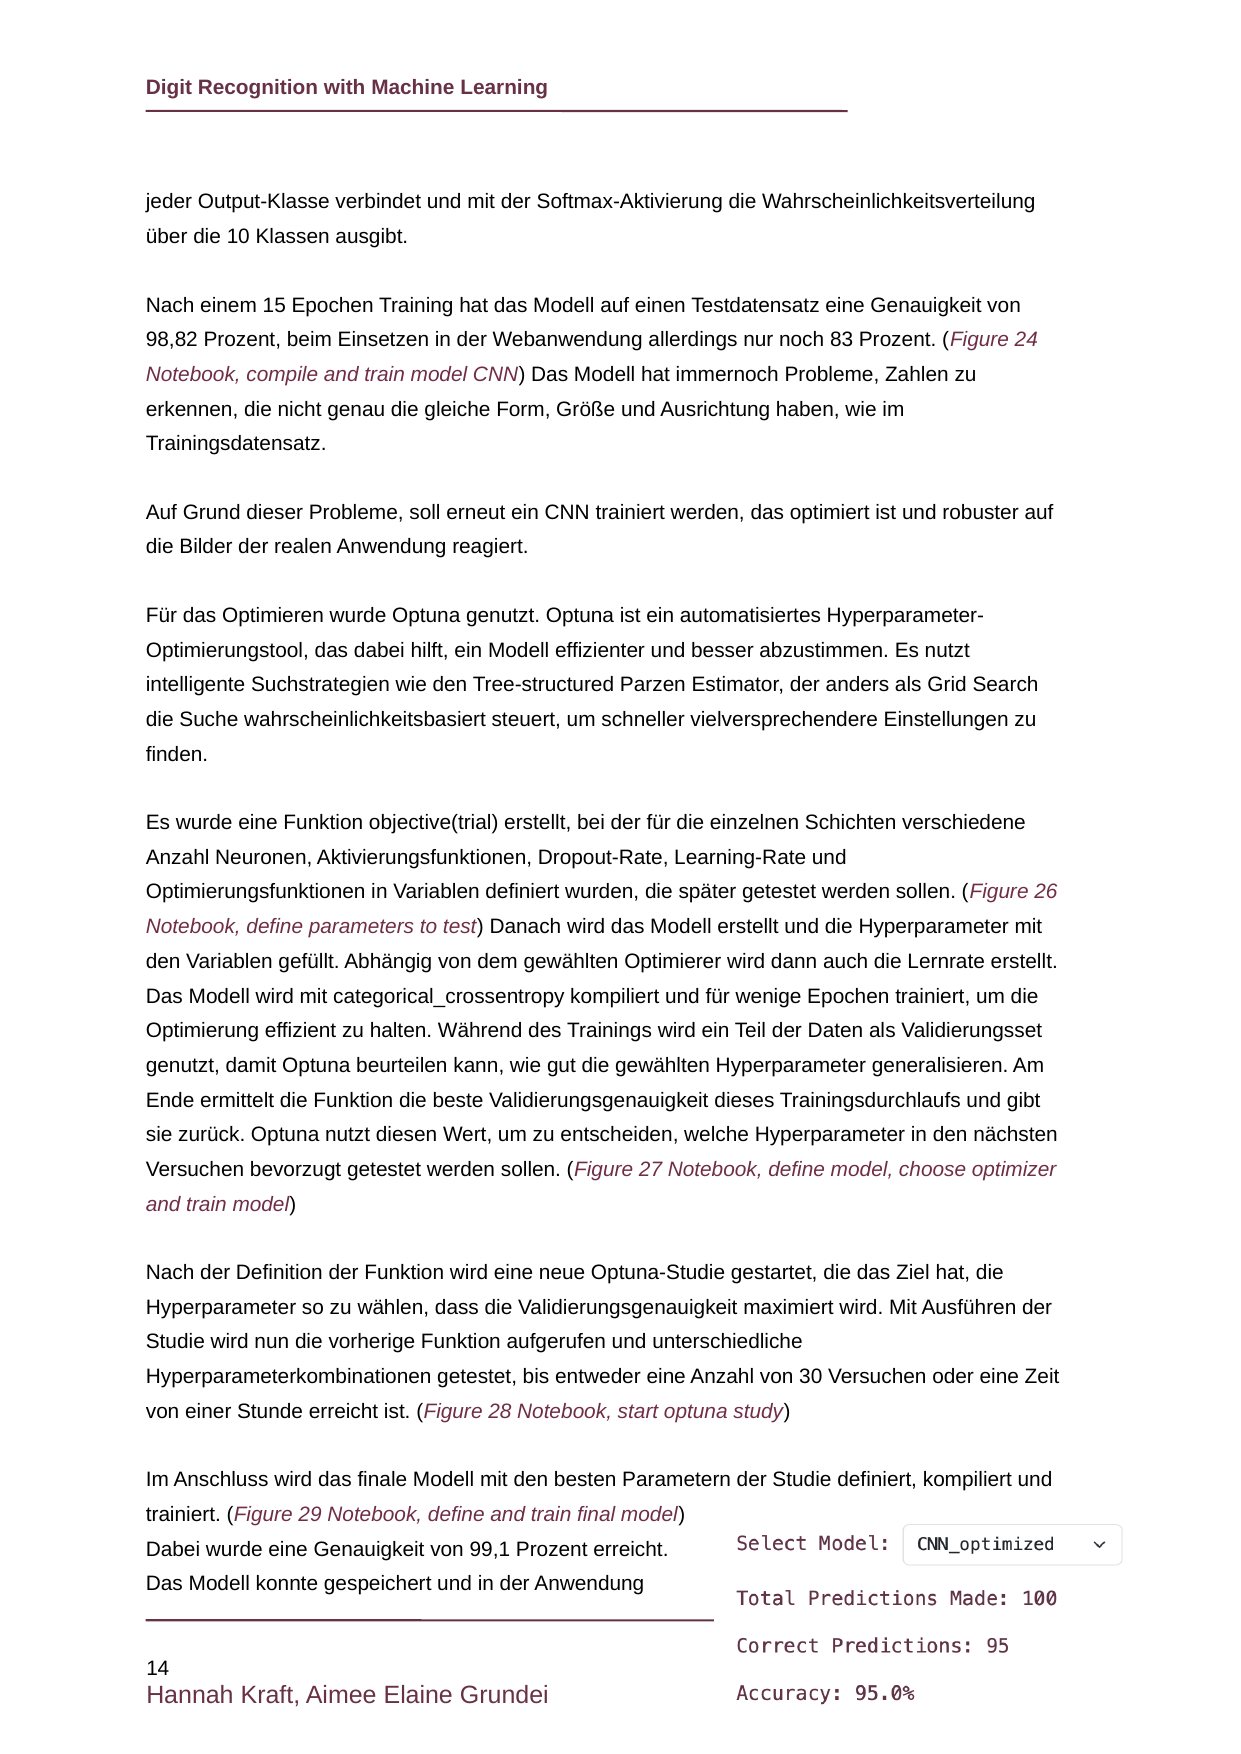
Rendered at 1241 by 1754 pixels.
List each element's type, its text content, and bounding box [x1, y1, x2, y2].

text Es wurde eine Funktion objective(trial) erstellt, bei der für die einzelnen Schichten verschiedene Anzahl Neuronen, Aktivierungsfunktionen, Dropout-Rate, Learning-Rate und Optimierungsfunktionen in Variablen definiert wurden, die später getestet werden sollen. (Figure 26 Notebook, define parameters to test) Danach wird das Modell erstellt und die Hyperparameter mit den Variablen gefüllt. Abhängig von dem gewählten Optimierer wird dann auch die Lernrate erstellt. Das Modell wird mit categorical_crossentropy kompiliert und für wenige Epochen trainiert, um die Optimierung effizient zu halten. Während des Trainings wird ein Teil der Daten als Validierungsset genutzt, damit Optuna beurteilen kann, wie gut die gewählten Hyperparameter generalisieren. Am Ende ermittelt die Funktion die beste Validierungsgenauigkeit dieses Trainingsdurchlaufs und gibt sie zurück. Optuna nutzt diesen Wert, um zu entscheiden, welche Hyperparameter in den nächsten Versuchen bevorzugt getestet werden sollen. (Figure 27 Notebook, define model, choose optimizer and train model) [146, 810, 1061, 1216]
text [146, 1467, 1061, 1595]
picture [714, 1518, 1148, 1714]
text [146, 189, 1061, 248]
text Auf Grund dieser Probleme, soll erneut ein CNN trainiert werden, das optimiert ist und robuster auf die Bilder der realen Anwendung reagiert. [146, 500, 1061, 558]
text Nach der Definition der Funktion wird eine neue Optuna-Studie gestartet, die das Ziel hat, die Hyperparameter so zu wählen, dass die Validierungsgenauigkeit maximiert wird. Mit Ausführen der Studie wird nun die vorherige Funktion aufgerufen und unterschiedliche Hyperparameterkombinationen getestet, bis entweder eine Anzahl von 30 Versuchen oder eine Zeit von einer Stunde erreicht ist. (Figure 28 Notebook, start optuna study) [146, 1260, 1061, 1423]
text Für das Optimieren wurde Optuna genutzt. Optuna ist ein automatisiertes Hyperparameter-Optimierungstool, das dabei hilft, ein Modell effizienter und besser abzustimmen. Es nutzt intelligente Suchstrategien wie den Tree-structured Parzen Estimator, der anders als Grid Search die Suche wahrscheinlichkeitsbasiert steuert, um schneller vielversprechendere Einstellungen zu finden. [146, 603, 1061, 766]
text Nach einem 15 Epochen Training hat das Modell auf einen Testdatensatz eine Genauigkeit von 98,82 Prozent, beim Einsetzen in der Webanwendung allerdings nur noch 83 Prozent. (Figure 24 Notebook, compile and train model CNN) Das Modell hat immernoch Probleme, Zahlen zu erkennen, die nicht genau die gleiche Form, Größe und Ausrichtung haben, wie im Trainingsdatensatz. [146, 292, 1061, 455]
